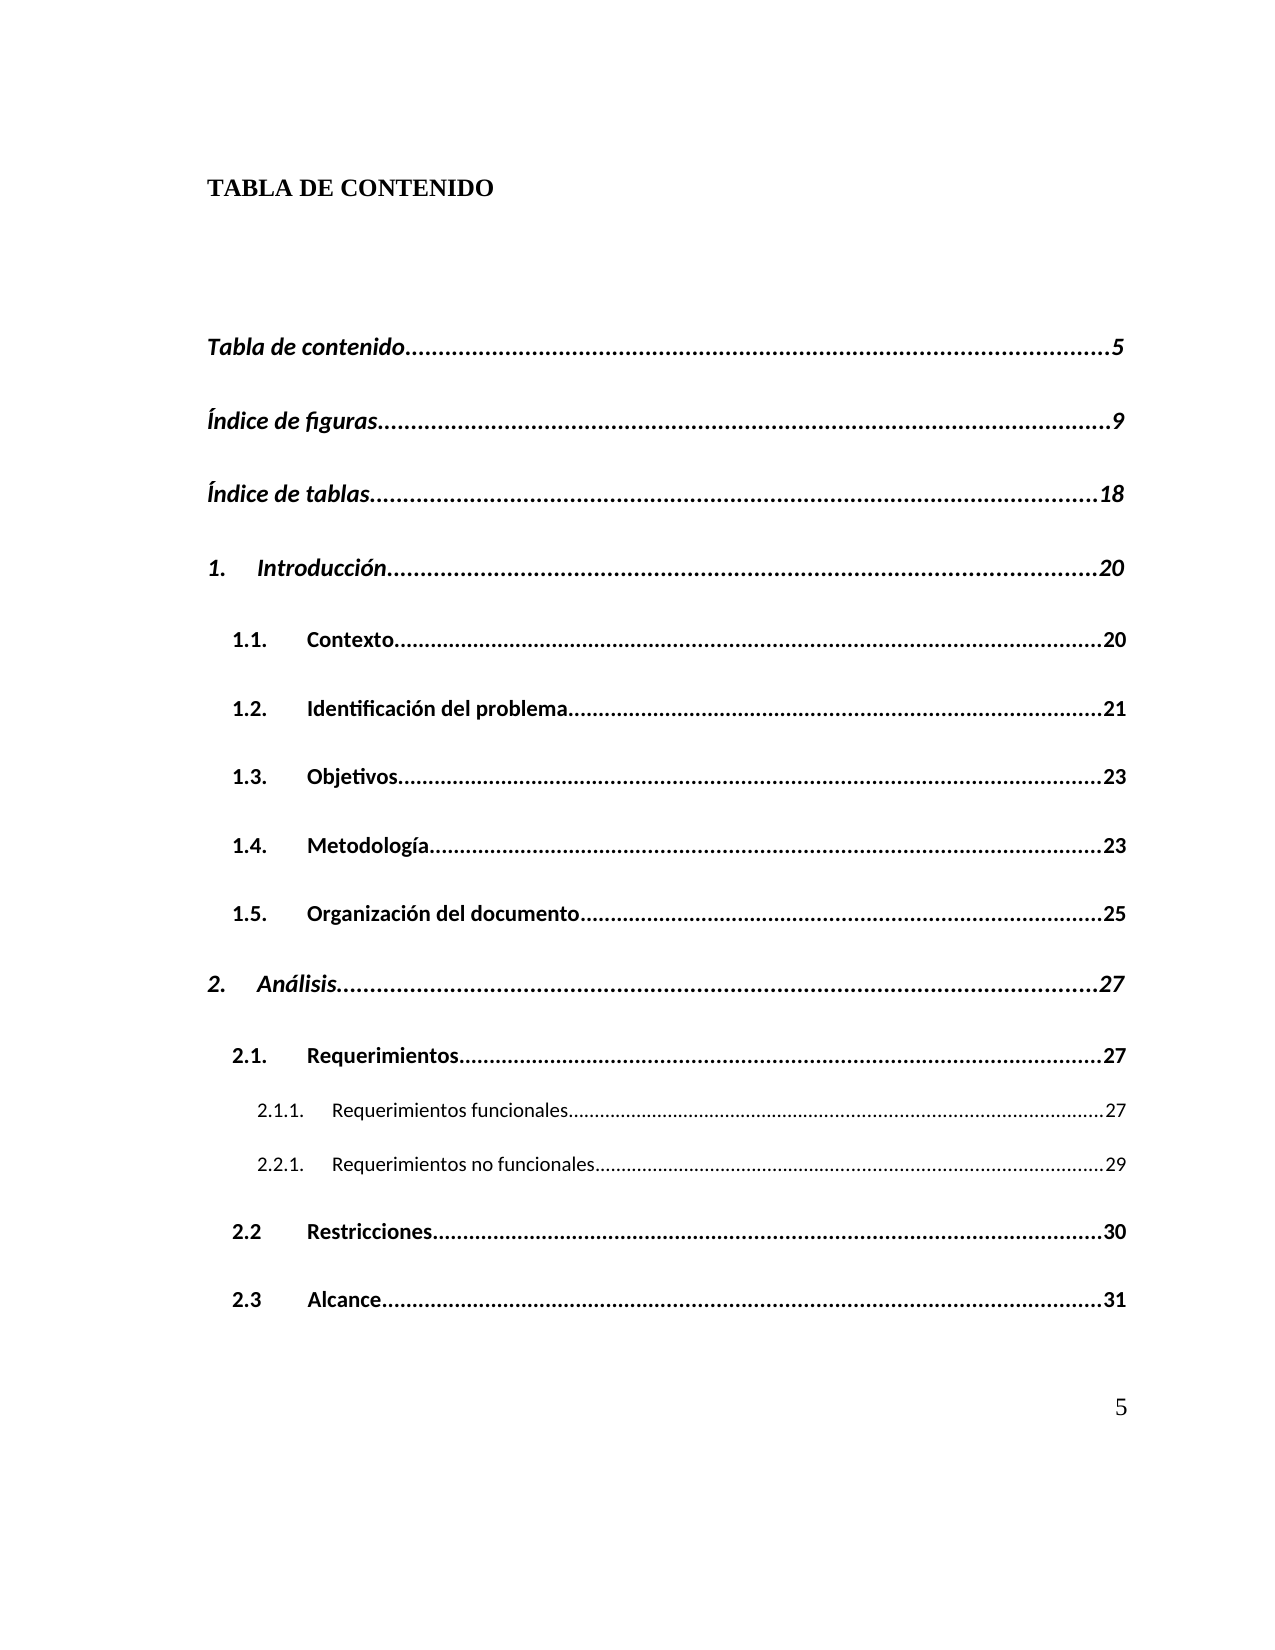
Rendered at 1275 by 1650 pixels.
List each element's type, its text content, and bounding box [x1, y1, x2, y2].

subtitle Tabla de contenido [207, 173, 1127, 201]
